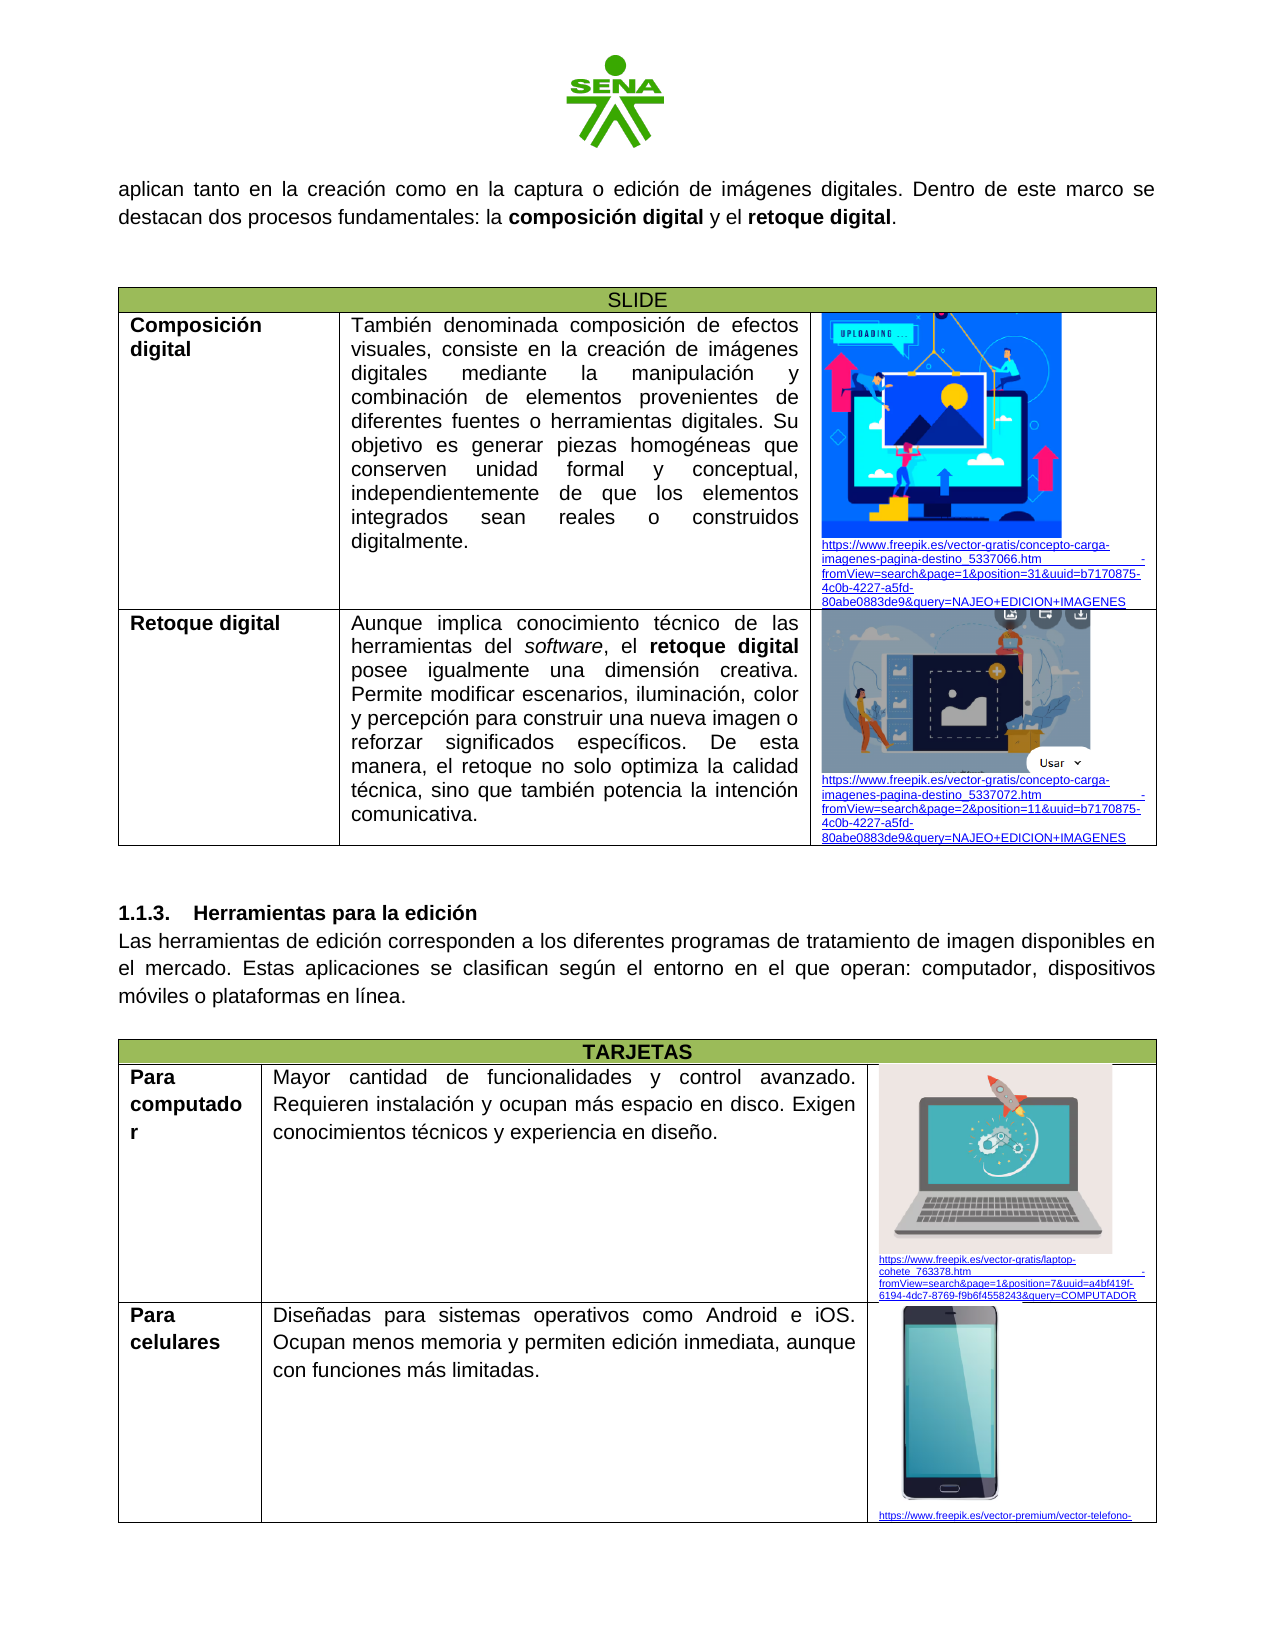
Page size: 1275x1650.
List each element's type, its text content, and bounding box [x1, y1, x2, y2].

table_cell También denominada composición de efectos visuales, consiste en la creación de imágenes digitales mediante la manipulación y combinación de elementos provenientes de diferentes fuentes o herramientas digitales. Su objetivo es generar piezas homogéneas que conserven unidad formal y conceptual, independientemente de que los elementos integrados sean reales o construidos digitalmente. [340, 313, 810, 609]
picture [878, 1302, 1023, 1510]
table_header SLIDE [119, 288, 1156, 312]
table_cell https://www.freepik.es/vector-gratis/concepto-carga-imagenes-pagina-destino_5337066.htm - fromView=search&page=1&position=31&uuid=b7170875-4c0b-4227-a5fd-80abe0883de9&query=NAJEO+EDICION+IMAGENES [811, 313, 1156, 609]
table_cell Aunque implica conocimiento técnico de las herramientas del software, el retoque digital posee igualmente una dimensión creativa. Permite modificar escenarios, iluminación, color y percepción para construir una nueva imagen o reforzar significados específicos. De esta manera, el retoque no solo optimiza la calidad técnica, sino que también potencia la intención comunicativa. [340, 610, 810, 845]
table_cell Para celulares [119, 1303, 261, 1522]
table_cell Diseñadas para sistemas operativos como Android e iOS. Ocupan menos memoria y permiten edición inmediata, aunque con funciones más limitadas. [262, 1303, 867, 1522]
table_cell https://www.freepik.es/vector-gratis/laptop-cohete_763378.htm - fromView=search&page=1&position=7&uuid=a4bf419f-6194-4dc7-8769-f9b6f4558243&query=COMPUTADOR [868, 1065, 1156, 1302]
list Herramientas para la edición [118, 901, 1157, 925]
picture [878, 1064, 1113, 1254]
text Las herramientas de edición corresponden a los diferentes programas de tratamiento de imagen disponibles en el mercado. Estas aplicaciones se clasifican según el entorno en el que operan: computador, dispositivos móviles o plataformas en línea. [118, 928, 1157, 1007]
table_cell Composición digital [119, 313, 339, 609]
picture [566, 55, 664, 148]
table_cell https://www.freepik.es/vector-gratis/concepto-carga-imagenes-pagina-destino_5337072.htm - fromView=search&page=2&position=11&uuid=b7170875-4c0b-4227-a5fd-80abe0883de9&query=NAJEO+EDICION+IMAGENES [811, 610, 1156, 845]
table_header TARJETAS [119, 1040, 1156, 1063]
picture [821, 610, 1091, 773]
table_cell Retoque digital [119, 610, 339, 845]
table_cell Para computador [119, 1065, 261, 1302]
table_cell Mayor cantidad de funcionalidades y control avanzado. Requieren instalación y ocupan más espacio en disco. Exigen conocimientos técnicos y experiencia en diseño. [262, 1065, 867, 1302]
picture [821, 313, 1062, 538]
